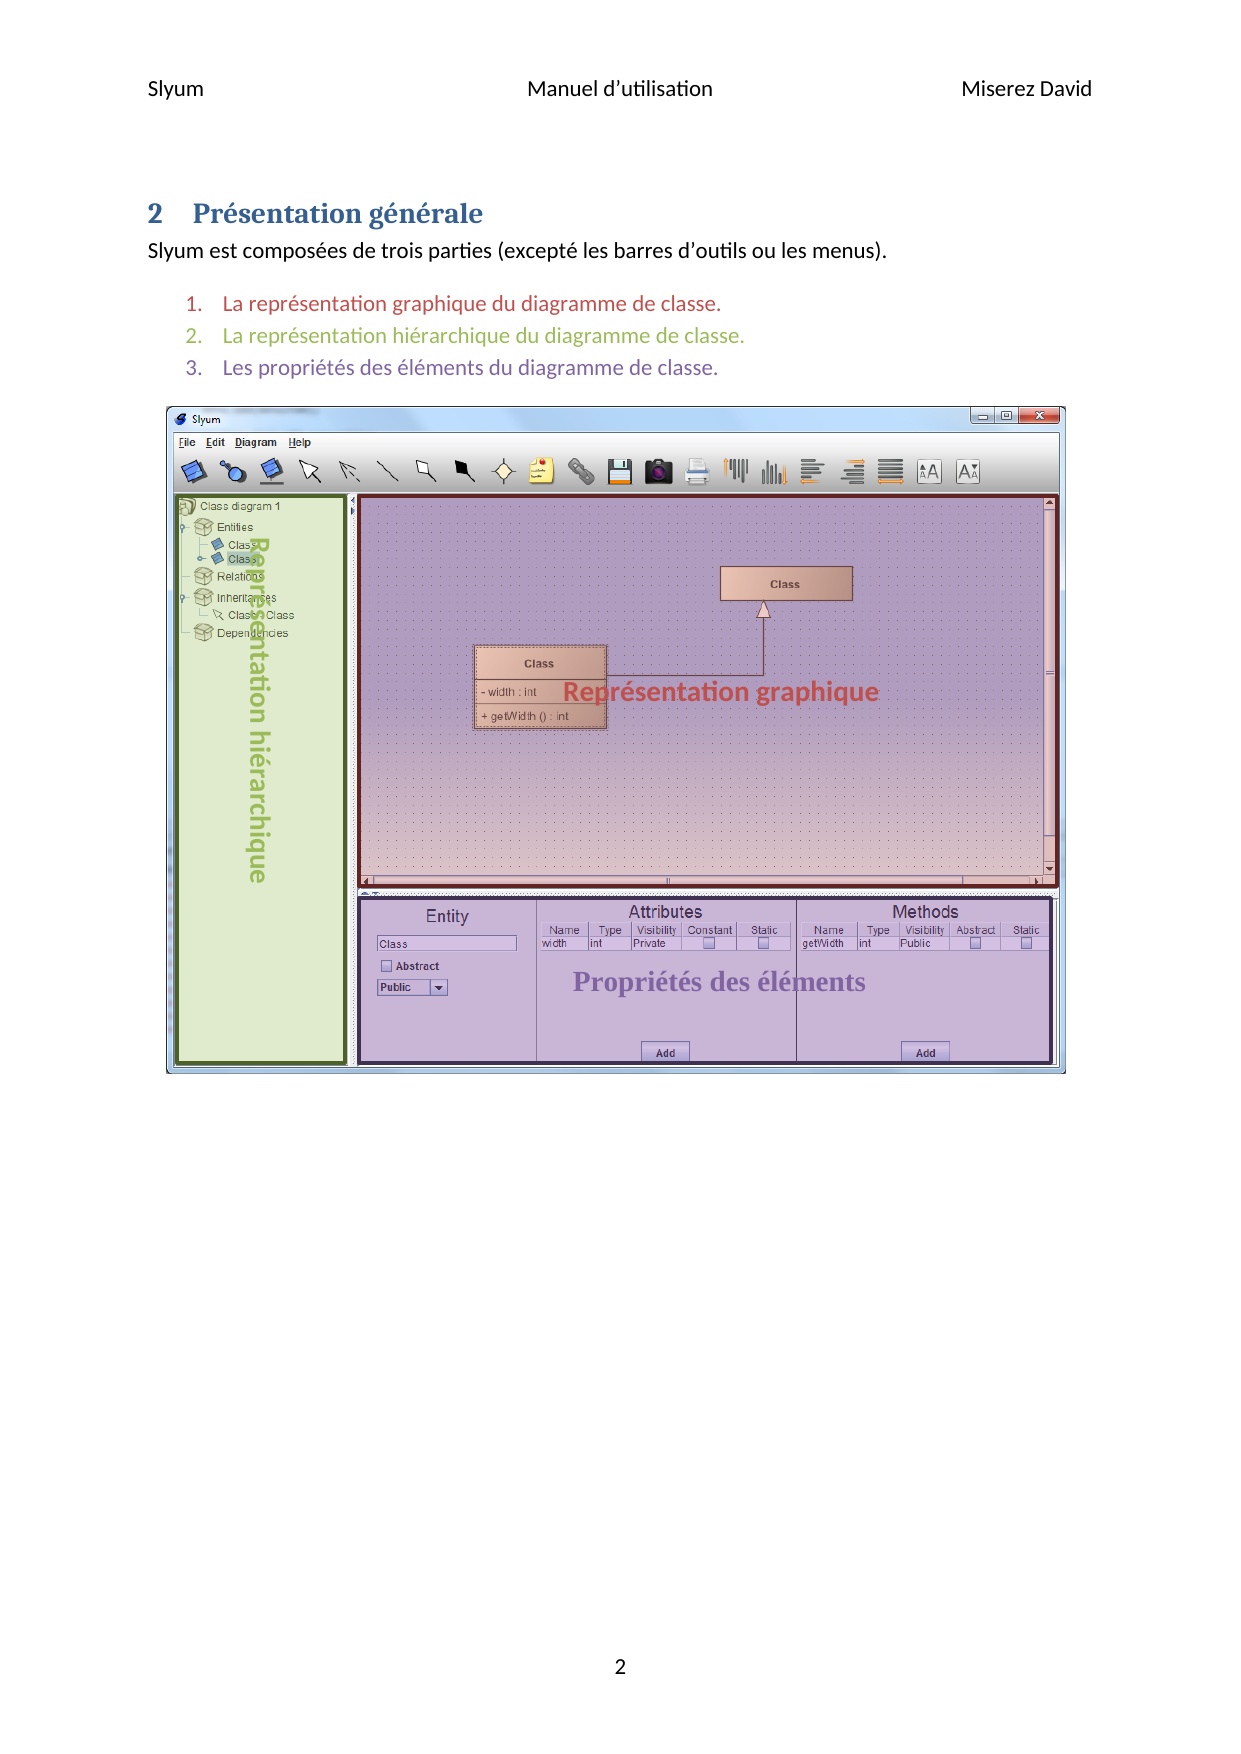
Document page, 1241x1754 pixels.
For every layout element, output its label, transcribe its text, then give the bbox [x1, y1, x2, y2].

list La représentation hiérarchique du diagramme de classe. [185, 321, 1093, 349]
list Les propriétés des éléments du diagramme de classe. [185, 353, 1093, 382]
subtitle Présentation générale [148, 198, 1093, 231]
picture [166, 406, 1066, 1074]
text Slyum est composées de trois parties (excepté les barres d’outils ou les menus). [148, 236, 1093, 264]
list La représentation graphique du diagramme de classe. [185, 289, 1093, 317]
